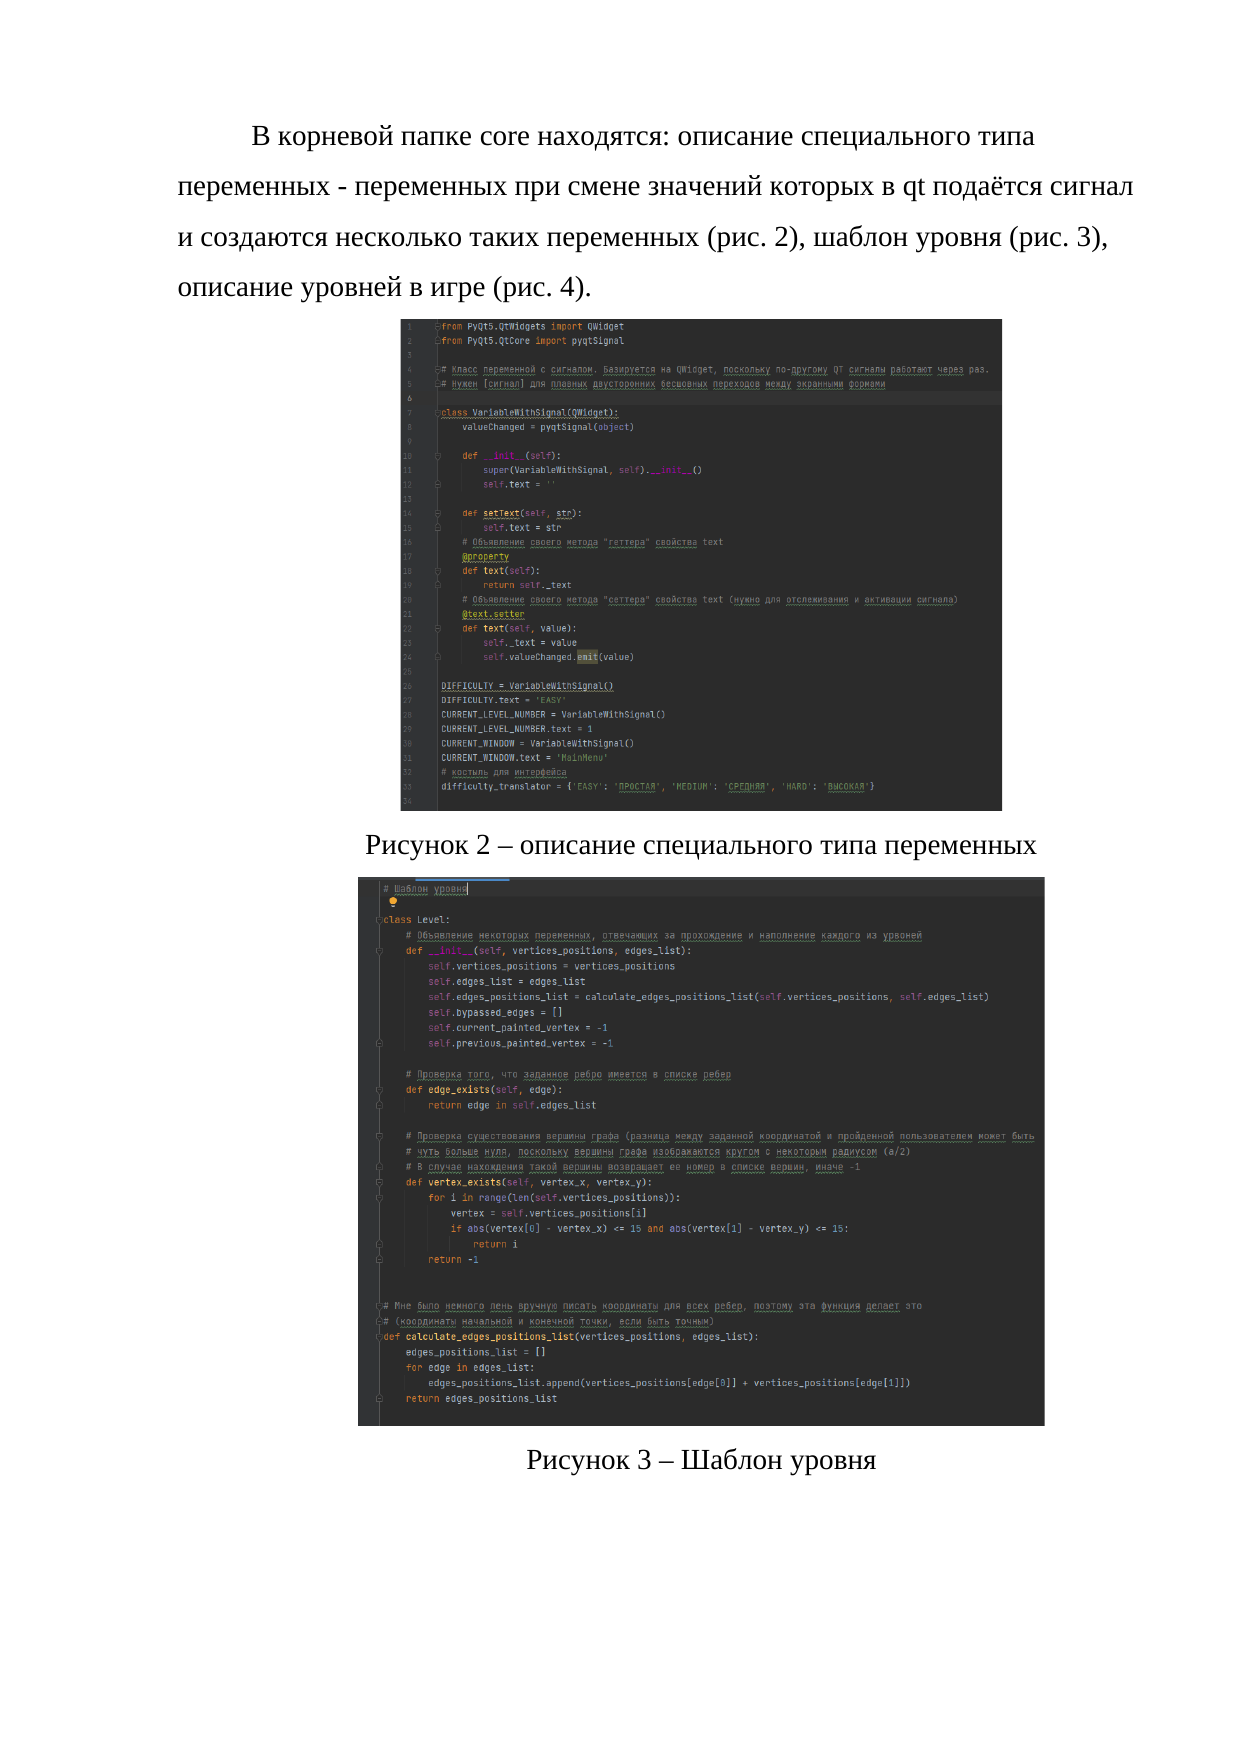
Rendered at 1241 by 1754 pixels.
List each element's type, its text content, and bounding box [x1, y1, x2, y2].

text Рисунок 3 – Шаблон уровня [177, 1442, 1152, 1476]
text В корневой папке core находятся: описание специального типа переменных - переменных при смене значений которых в qt подаётся сигнал и создаются несколько таких переменных (рис. 2), шаблон уровня (рис. 3), описание уровней в игре (рис. 4). [177, 118, 1152, 303]
picture [358, 877, 1045, 1426]
text Рисунок 2 – описание специального типа переменных [177, 827, 1152, 860]
picture [400, 319, 1003, 811]
